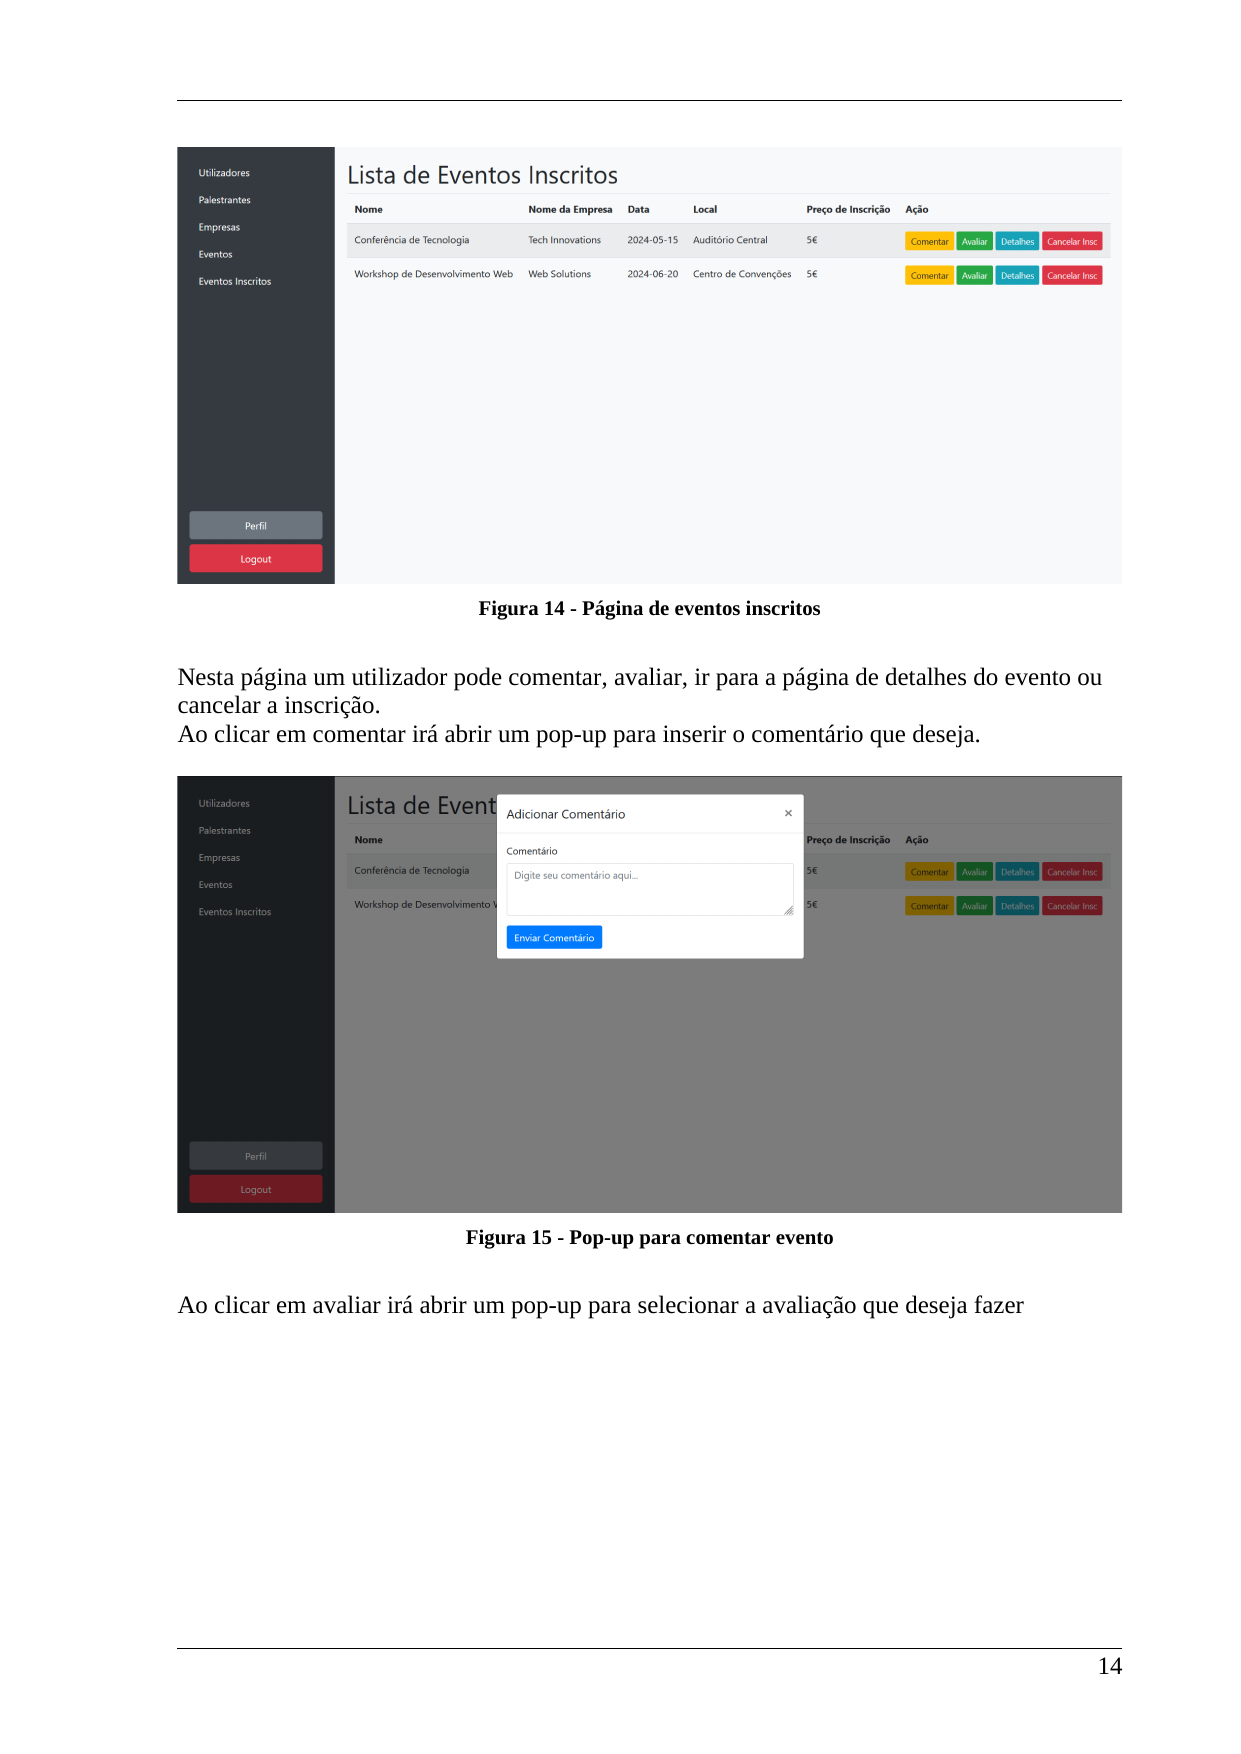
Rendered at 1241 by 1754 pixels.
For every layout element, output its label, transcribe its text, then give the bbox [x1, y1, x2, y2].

text Nesta página um utilizador pode comentar, avaliar, ir para a página de detalhes do evento ou cancelar a inscrição. [177, 662, 1122, 719]
text Figura 15 - Pop-up para comentar evento [177, 1225, 1122, 1249]
text Ao clicar em avaliar irá abrir um pop-up para selecionar a avaliação que deseja fazer [177, 1290, 1122, 1319]
text Ao clicar em comentar irá abrir um pop-up para inserir o comentário que deseja. [177, 719, 1122, 748]
picture [177, 776, 1123, 1213]
text Figura 14 - Página de eventos inscritos [177, 596, 1122, 620]
picture [177, 147, 1123, 584]
